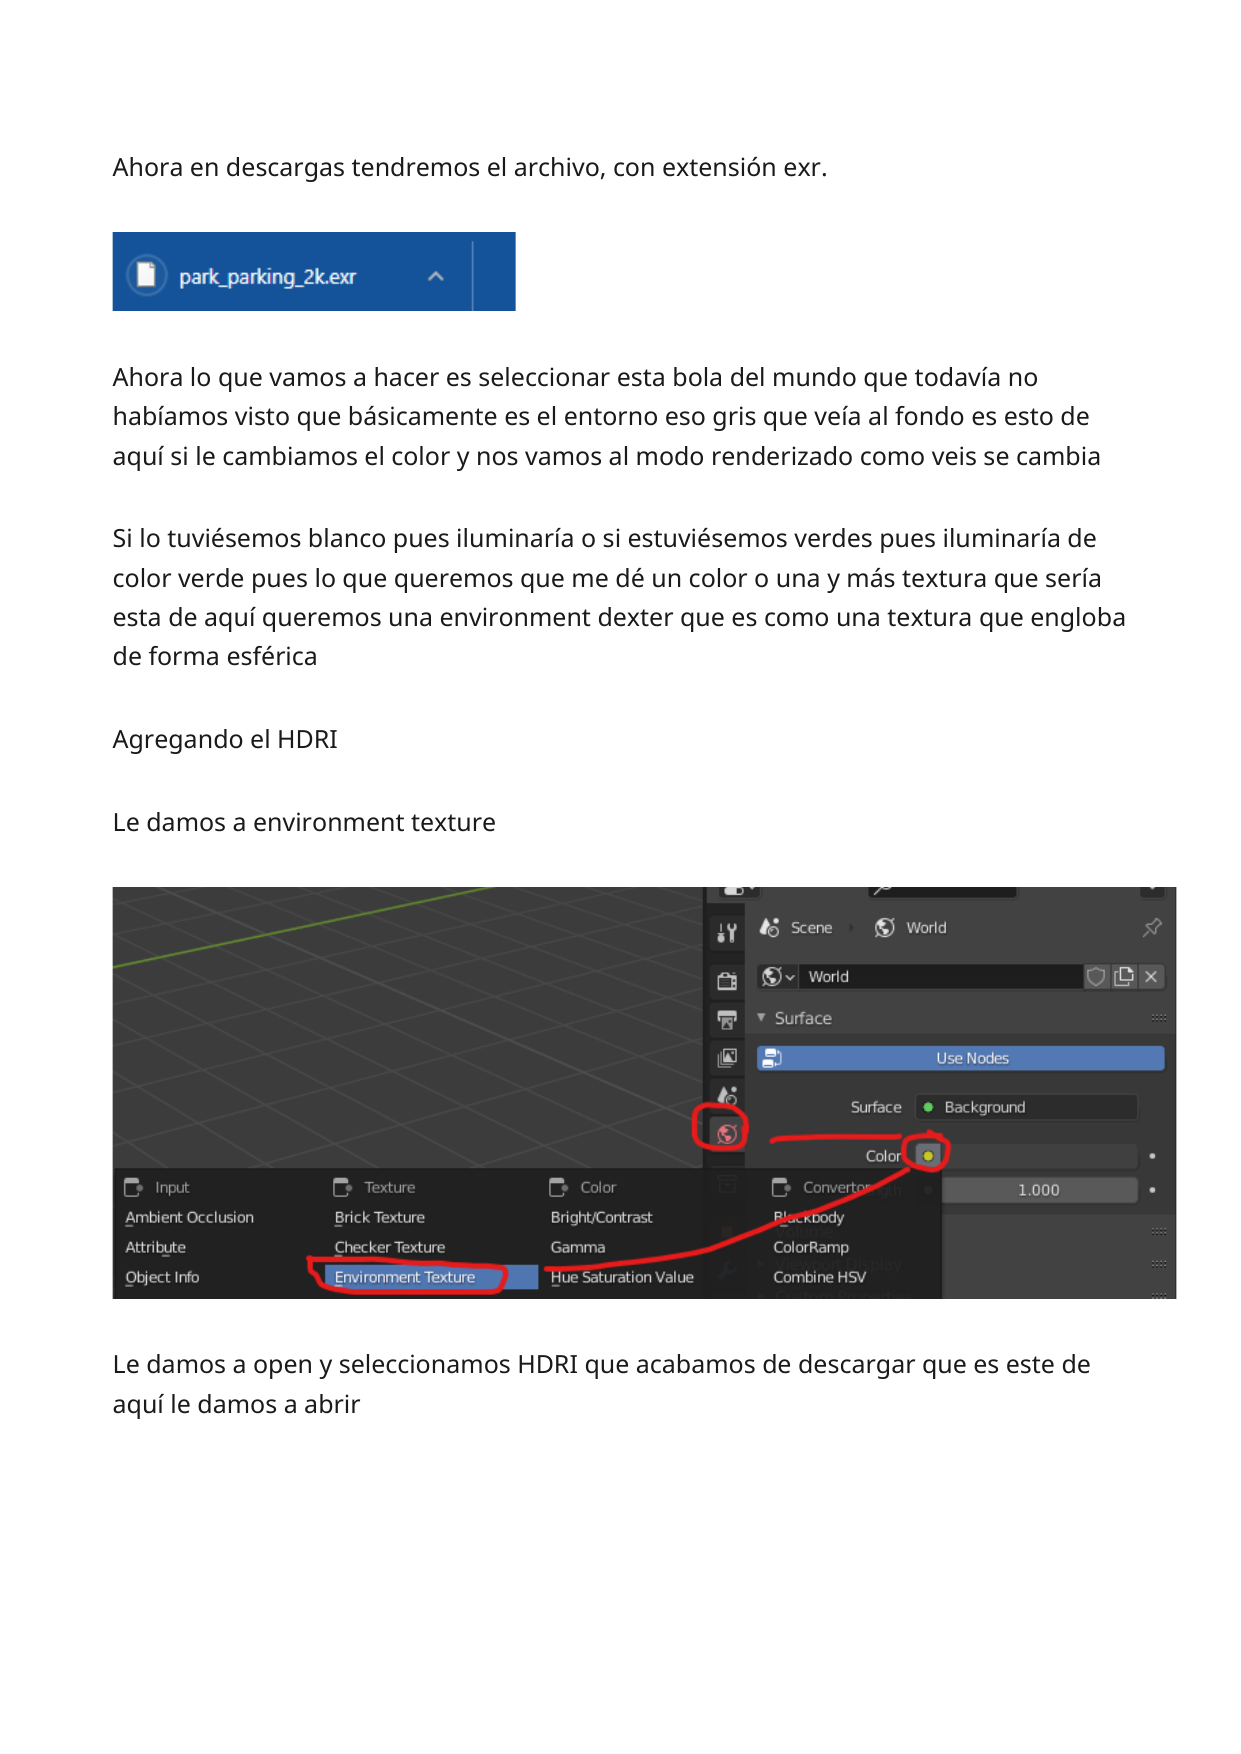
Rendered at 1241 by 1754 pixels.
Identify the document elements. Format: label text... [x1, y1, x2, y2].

text Le damos a open y seleccionamos HDRI que acabamos de descargar que es este de aquí le damos a abrir [112, 1347, 1128, 1420]
picture [112, 887, 1177, 1299]
text Si lo tuviésemos blanco pues iluminaría o si estuviésemos verdes pues iluminaría de color verde pues lo que queremos que me dé un color o una y más textura que sería esta de aquí queremos una environment dexter que es como una textura que engloba de forma esférica [112, 521, 1128, 673]
text Le damos a environment texture [112, 804, 1128, 838]
text Agregando el HDRI [112, 722, 1128, 756]
text Ahora lo que vamos a hacer es seleccionar esta bola del mundo que todavía no habíamos visto que básicamente es el entorno eso gris que veía al fondo es esto de aquí si le cambiamos el color y nos vamos al modo renderizado como veis se cambia [112, 360, 1128, 472]
text Ahora en descargas tendremos el archivo, con extensión exr. [112, 150, 1128, 184]
picture [112, 232, 516, 311]
